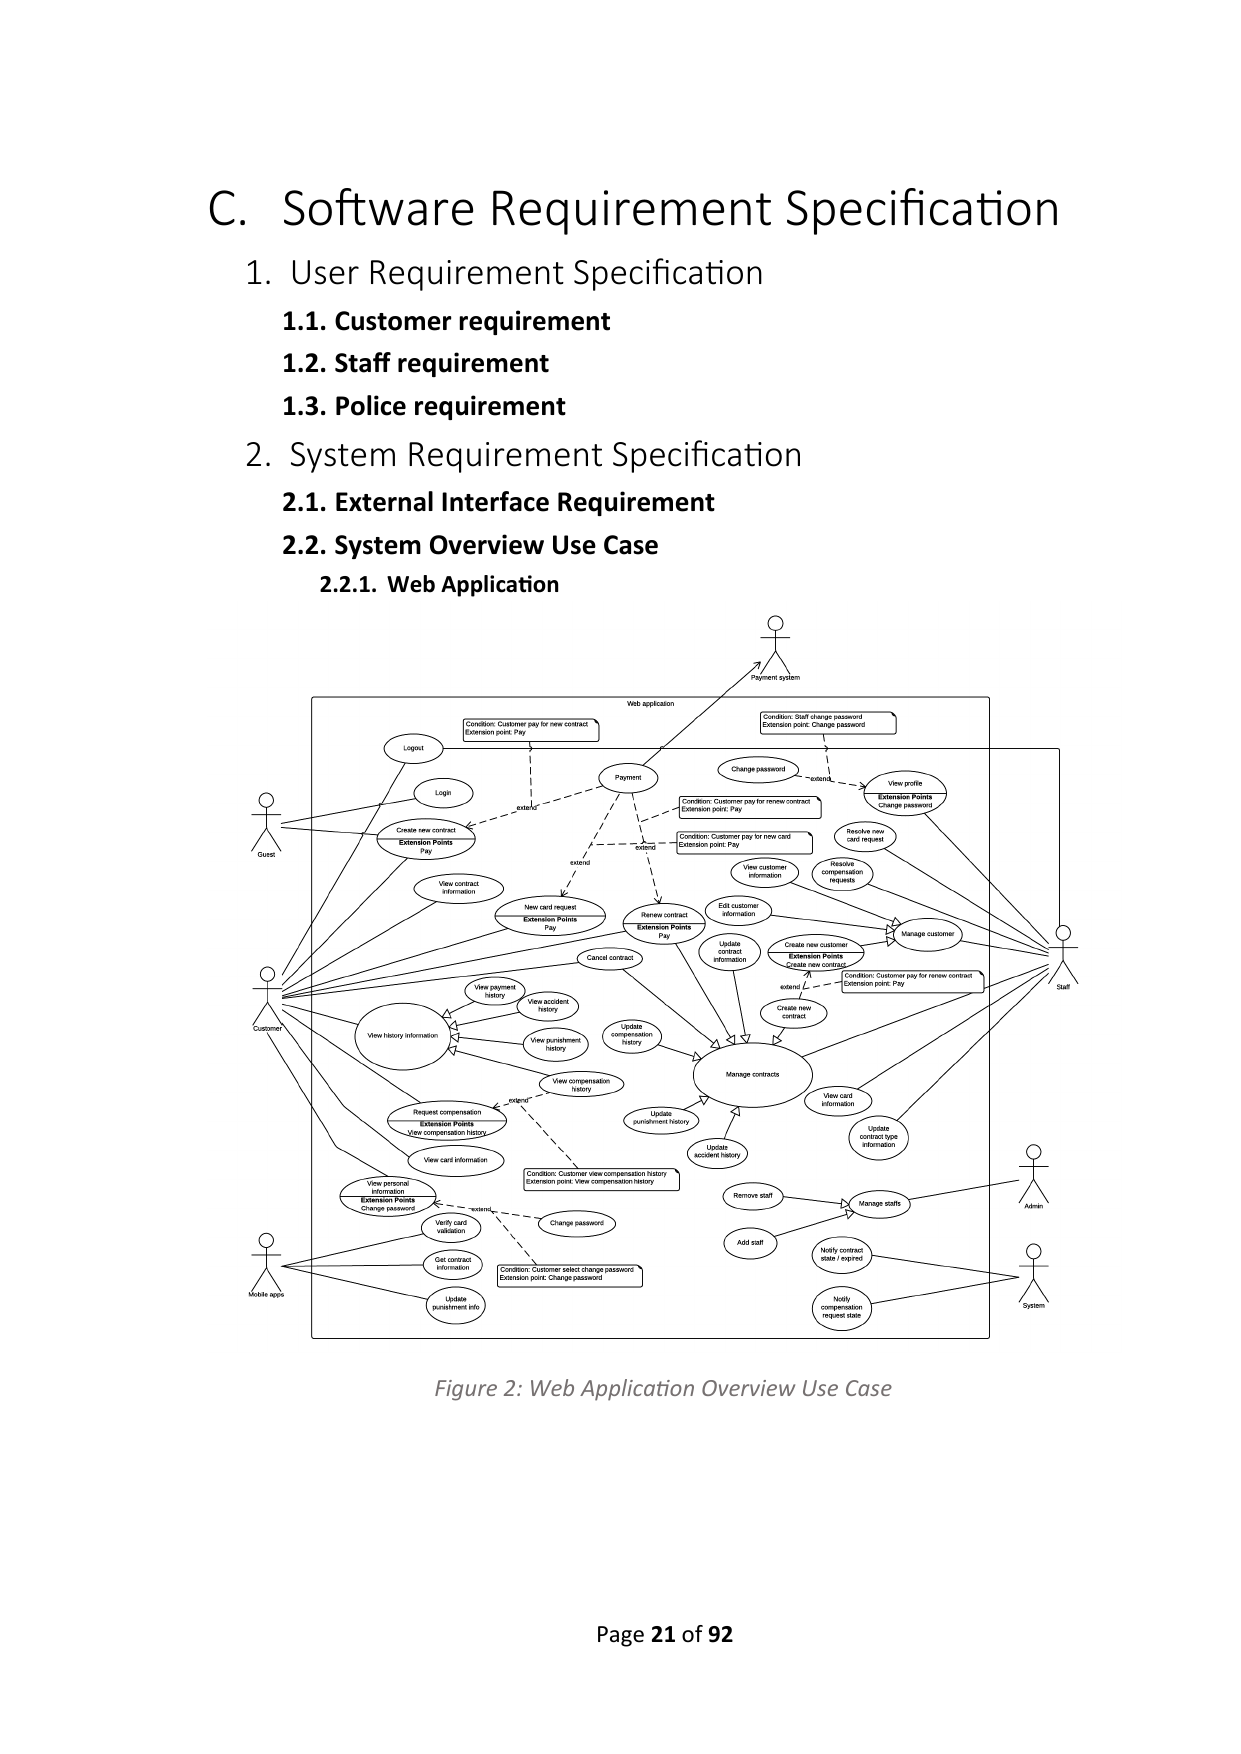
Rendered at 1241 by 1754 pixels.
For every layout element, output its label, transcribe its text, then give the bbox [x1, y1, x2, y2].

subtitle System Overview Use Case [282, 526, 1122, 562]
subtitle Customer requirement [282, 302, 1122, 337]
subtitle User Requirement Specification [244, 248, 1122, 294]
subtitle Police requirement [282, 387, 1122, 423]
text Figure 2: Web Application Overview Use Case [207, 1372, 1122, 1403]
picture [207, 601, 1122, 1353]
subtitle External Interface Requirement [282, 483, 1122, 519]
subtitle Software Requirement Specification [207, 173, 1122, 239]
subtitle Staff requirement [282, 344, 1122, 380]
subtitle Web Application [319, 568, 1122, 599]
subtitle System Requirement Specification [244, 430, 1122, 476]
